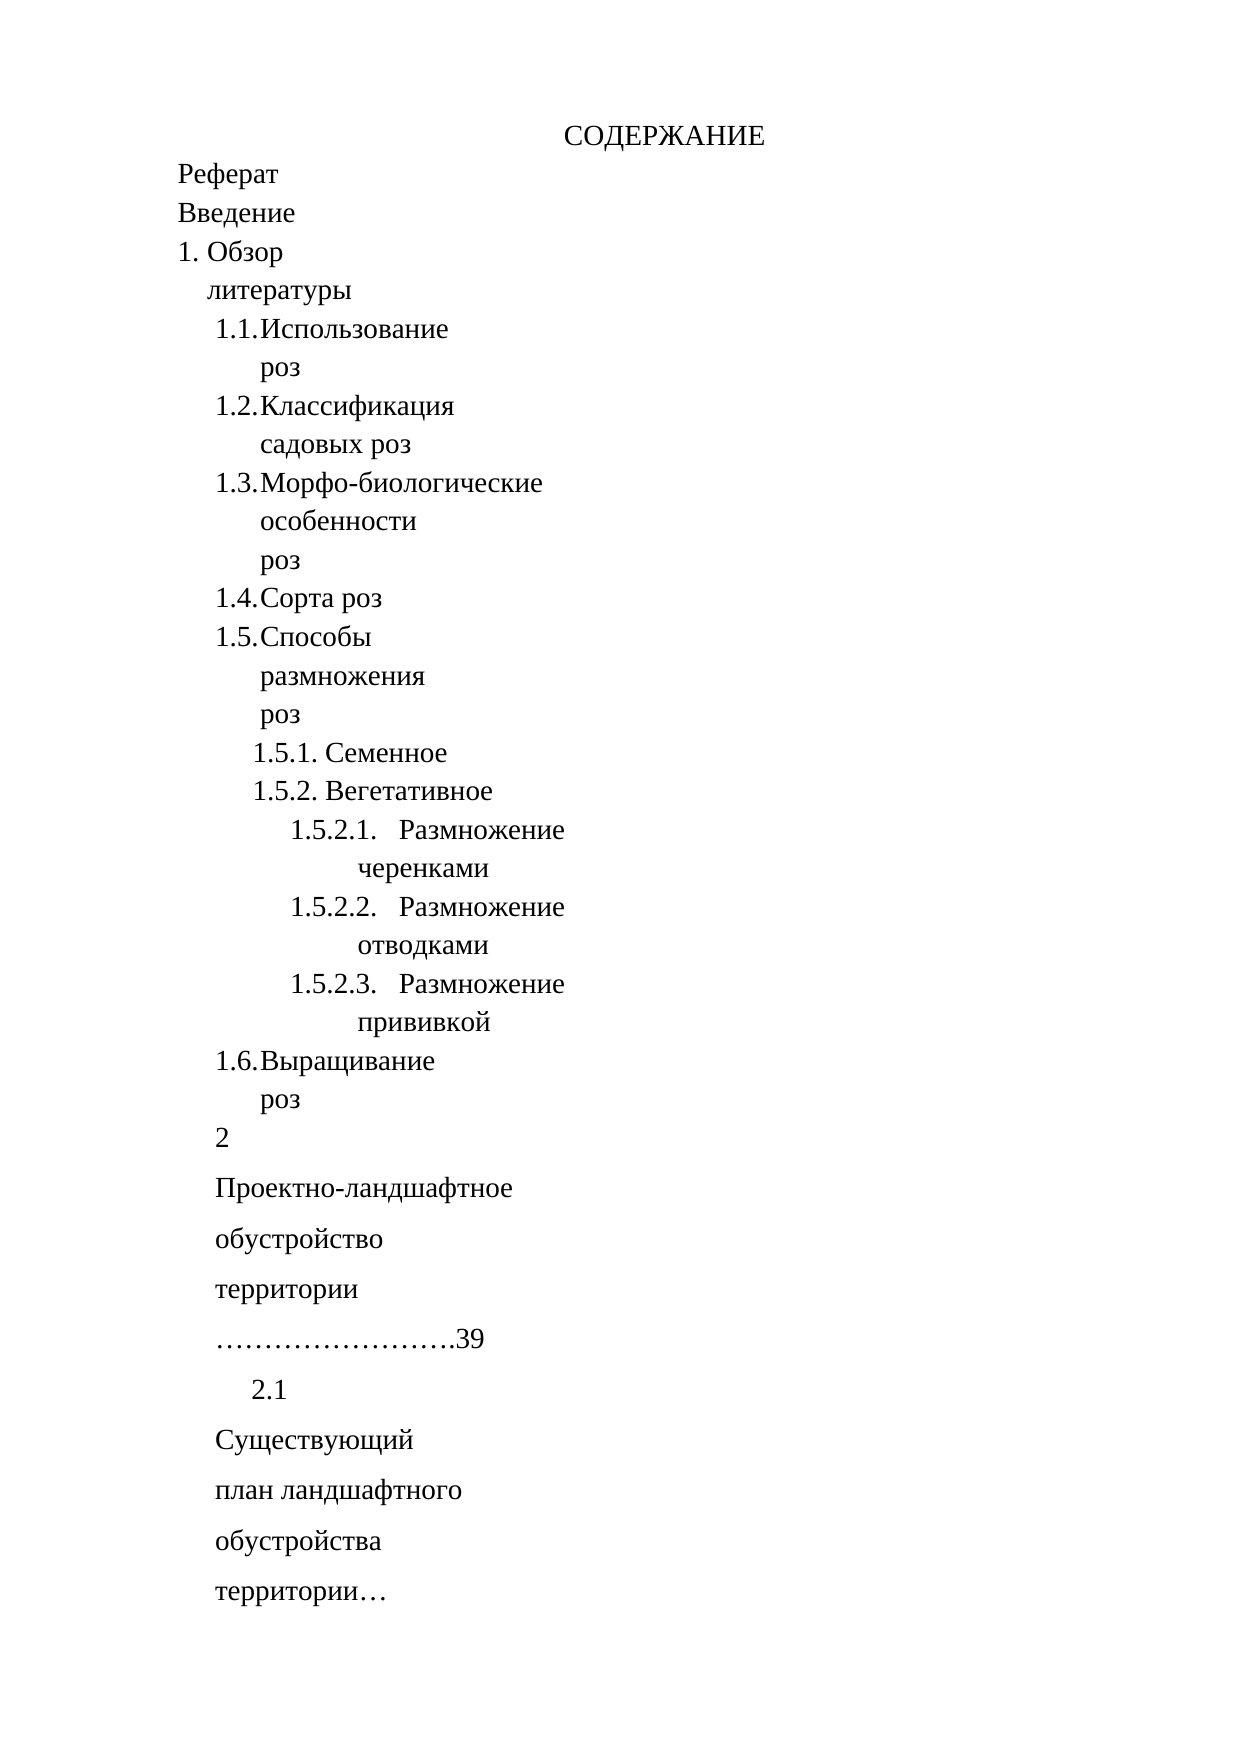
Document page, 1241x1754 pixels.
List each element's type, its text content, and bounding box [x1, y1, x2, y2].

list Семенное [252, 735, 1152, 768]
text СОДЕРЖАНИЕ [177, 118, 1152, 152]
list Сорта роз [215, 581, 1152, 614]
list Выращивание прививка зимний роз [215, 1043, 1152, 1115]
list Обзор размерами литературы производится [177, 234, 1152, 306]
text Реферат [177, 157, 1152, 190]
list Размножение прививка Время окулировка черенками [290, 812, 1152, 884]
list Вегетативное [252, 773, 1152, 807]
text Введение [177, 195, 1152, 229]
list Размножение Он более отводками [290, 889, 1152, 961]
list Морфо-биологические тщательно земли особенности шиповника этапов роз [215, 465, 1152, 576]
list Классификация обрезаем Все садовых роз [215, 388, 1152, 460]
list Размножение самый прививкой [290, 966, 1152, 1038]
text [215, 1372, 1196, 1607]
text 2 прививки Проектно-ландшафтное Есть обустройство собачья территории коричная …………………….39 [215, 1120, 1196, 1355]
list Использование На роз [215, 311, 1152, 383]
list Способы проходит августа размножения июля роз [215, 619, 1152, 730]
